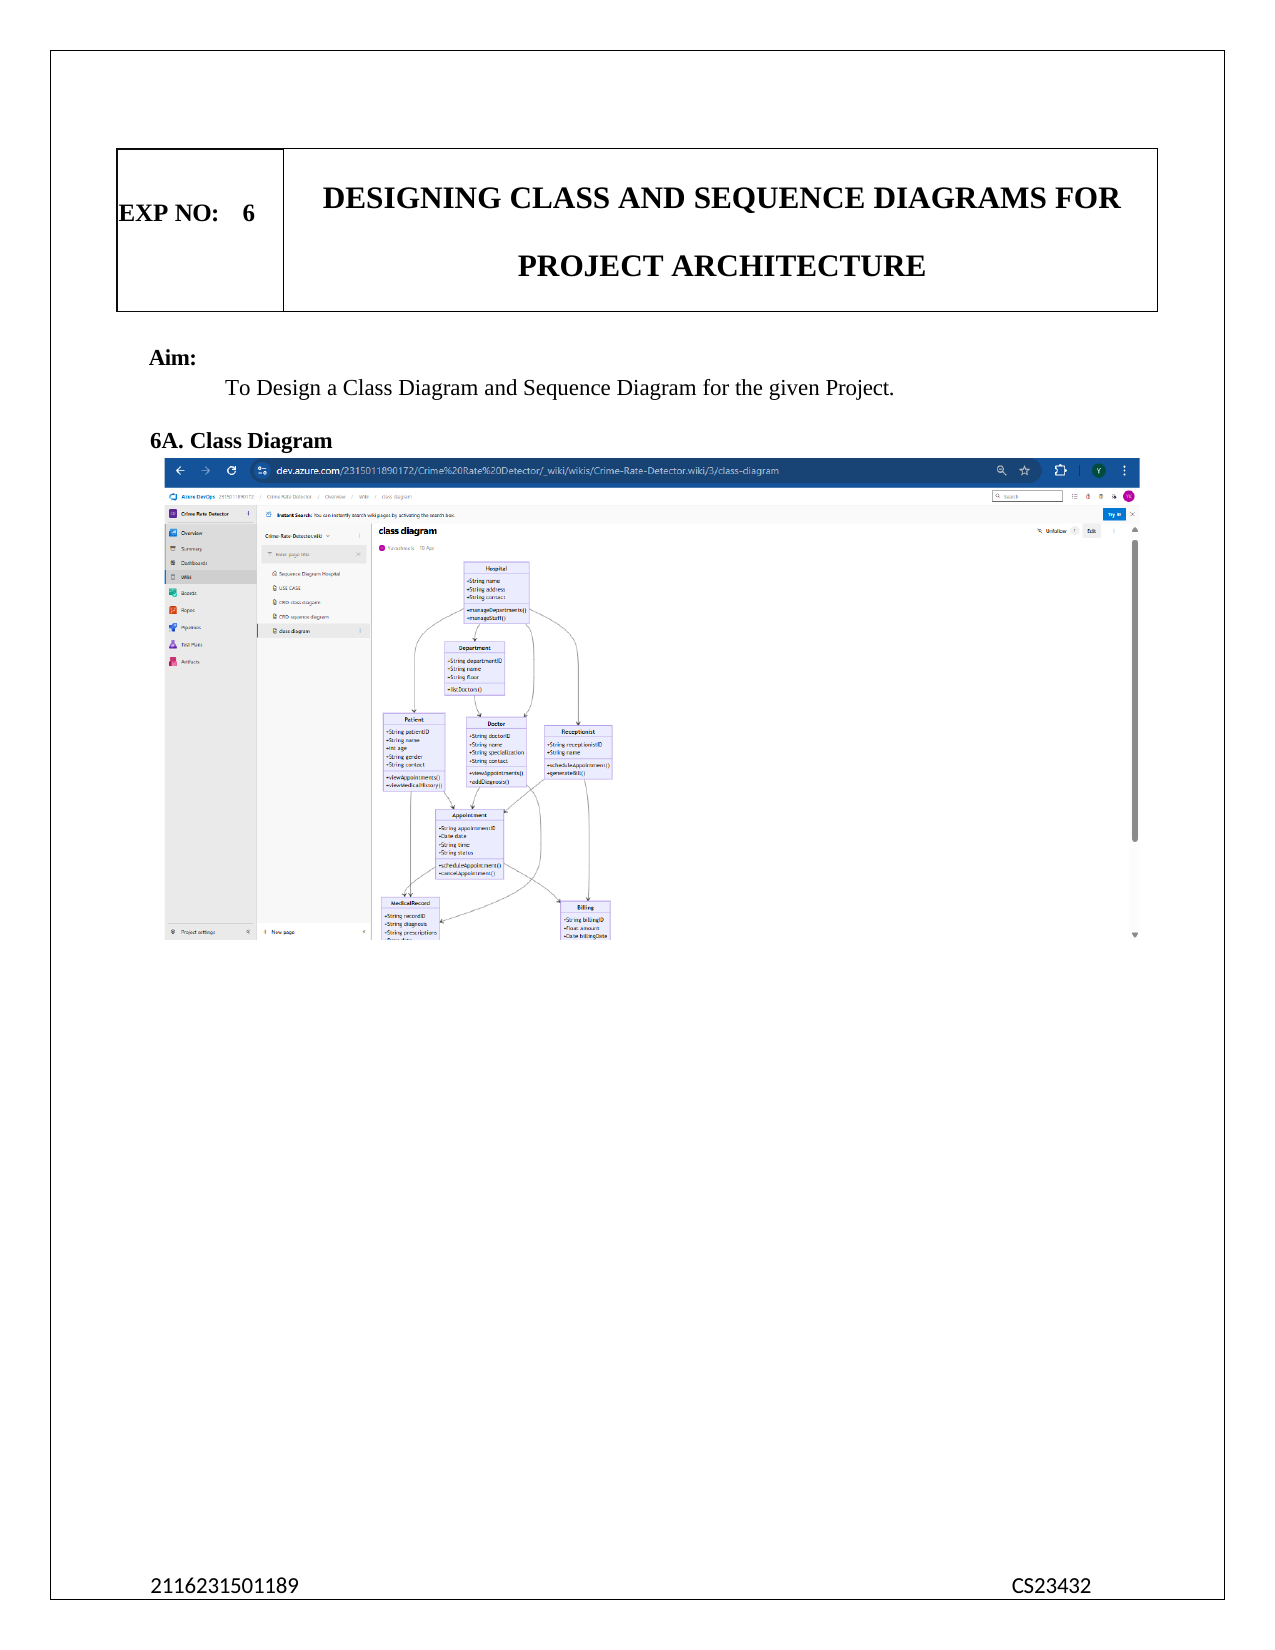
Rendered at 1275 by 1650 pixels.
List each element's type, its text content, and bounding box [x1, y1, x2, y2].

text To Design a Class Diagram and Sequence Diagram for the given Project. [225, 374, 1162, 400]
text Aim: [148, 344, 1162, 371]
table_header EXP NO: 6 [118, 150, 283, 311]
table_header DESIGNING CLASS AND SEQUENCE DIAGRAMS FOR PROJECT ARCHITECTURE [284, 149, 1157, 311]
picture [164, 458, 1140, 940]
text 6A. Class Diagram [150, 427, 1162, 453]
